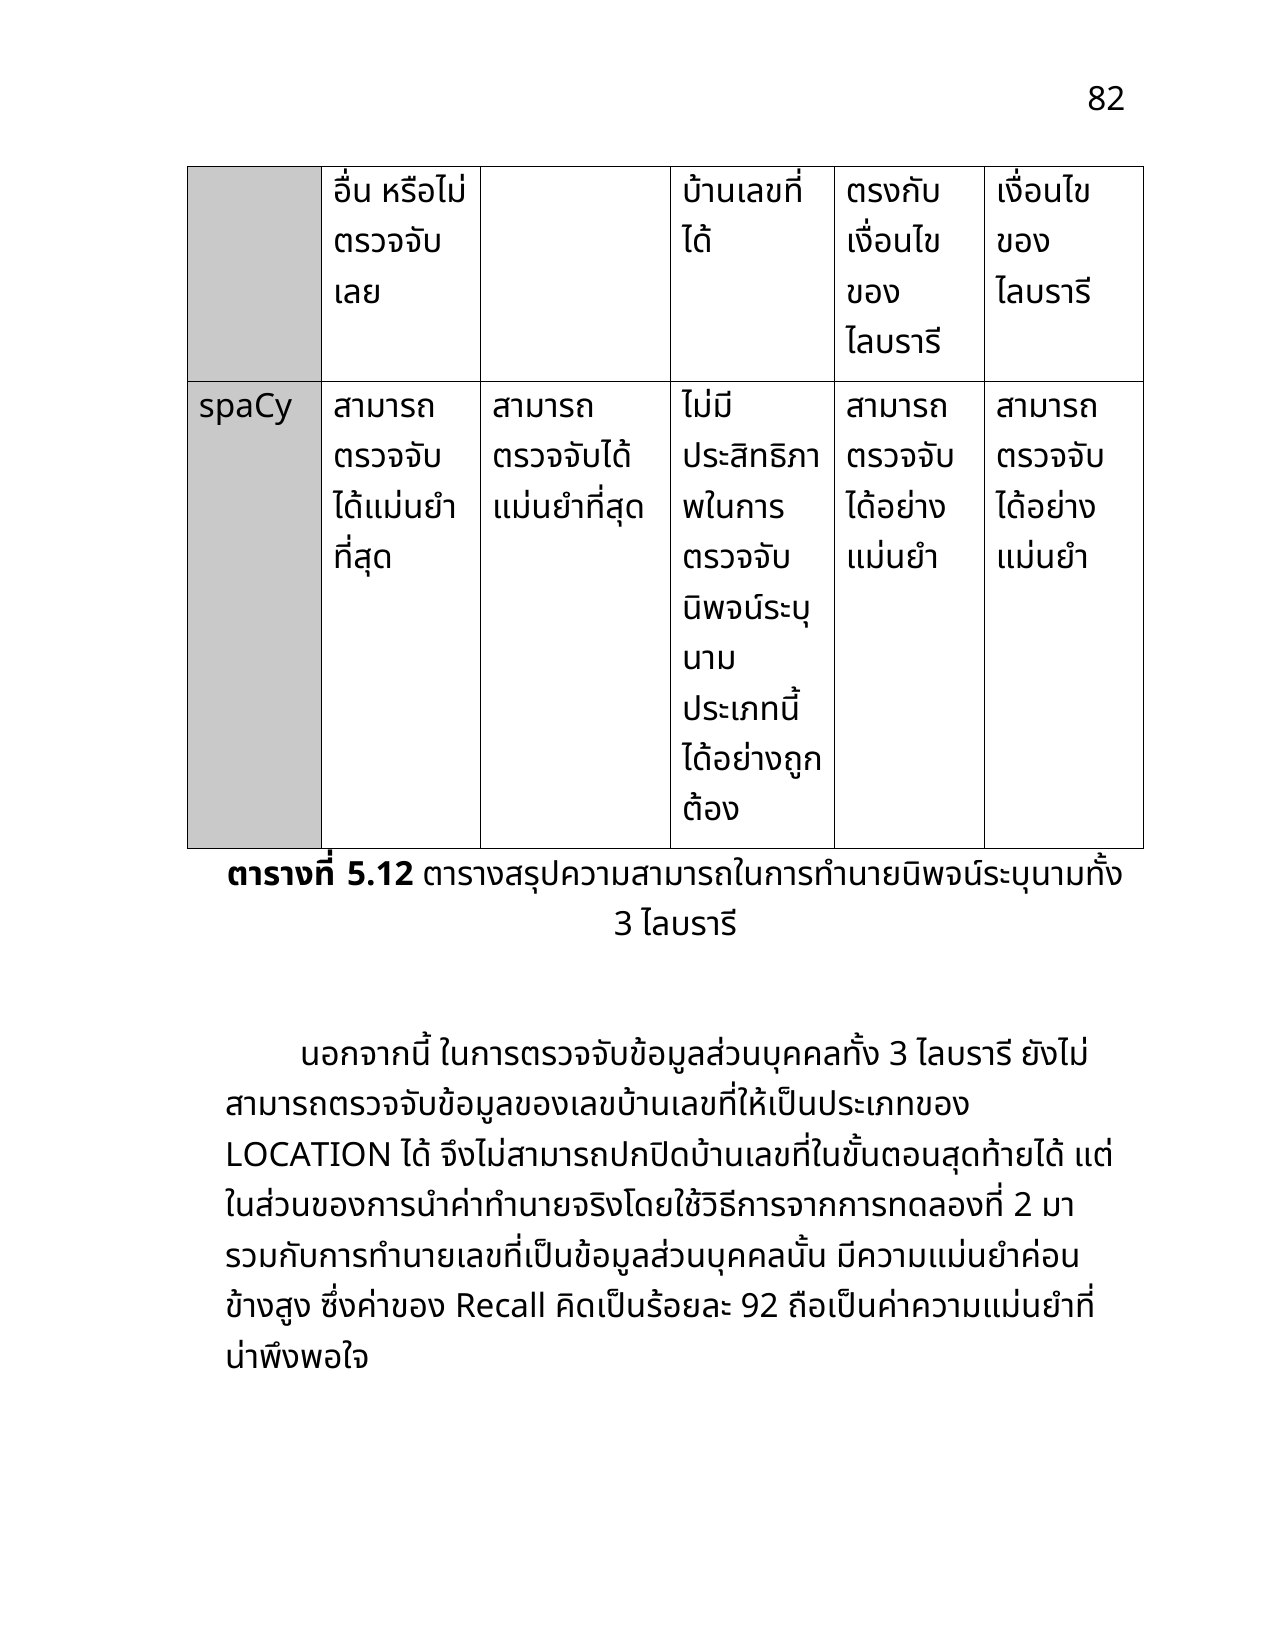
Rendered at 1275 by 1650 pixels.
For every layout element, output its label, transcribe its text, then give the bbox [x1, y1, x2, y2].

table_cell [985, 167, 1143, 381]
table_cell spaCy [188, 382, 321, 848]
table_cell สามารถตรวจจับได้แม่นยำที่สุด [322, 382, 480, 848]
text นอกจากนี้ ในการตรวจจับข้อมูลส่วนบุคคลทั้ง 3 ไลบรารี ยังไม่สามารถตรวจจับข้อมูลของเลขบ้านเลขที่ให้เป็นประเภทของ LOCATION ได้ จึงไม่สามารถปกปิดบ้านเลขที่ในขั้นตอนสุดท้ายได้ แต่ในส่วนของการนำค่าทำนายจริงโดยใช้วิธีการจากการทดลองที่ 2 มารวมกับการทำนายเลขที่เป็นข้อมูลส่วนบุคคลนั้น มีความแม่นยำค่อนข้างสูง ซึ่งค่าของ Recall คิดเป็นร้อยละ 92 ถือเป็นค่าความแม่นยำที่น่าพึงพอใจ [225, 1029, 1125, 1383]
table_cell สามารถตรวจจับได้แม่นยำที่สุด [481, 382, 670, 848]
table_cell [671, 167, 834, 381]
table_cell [835, 167, 984, 381]
table_cell ไม่มีประสิทธิภาพในการตรวจจับนิพจน์ระบุนามประเภทนี้ได้อย่างถูกต้อง [671, 382, 834, 848]
table_cell สามารถตรวจจับได้อย่างแม่นยำ [985, 382, 1143, 848]
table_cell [481, 167, 670, 381]
table_cell NLTK [188, 167, 321, 381]
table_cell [322, 167, 480, 381]
table_cell สามารถตรวจจับได้อย่างแม่นยำ [835, 382, 984, 848]
